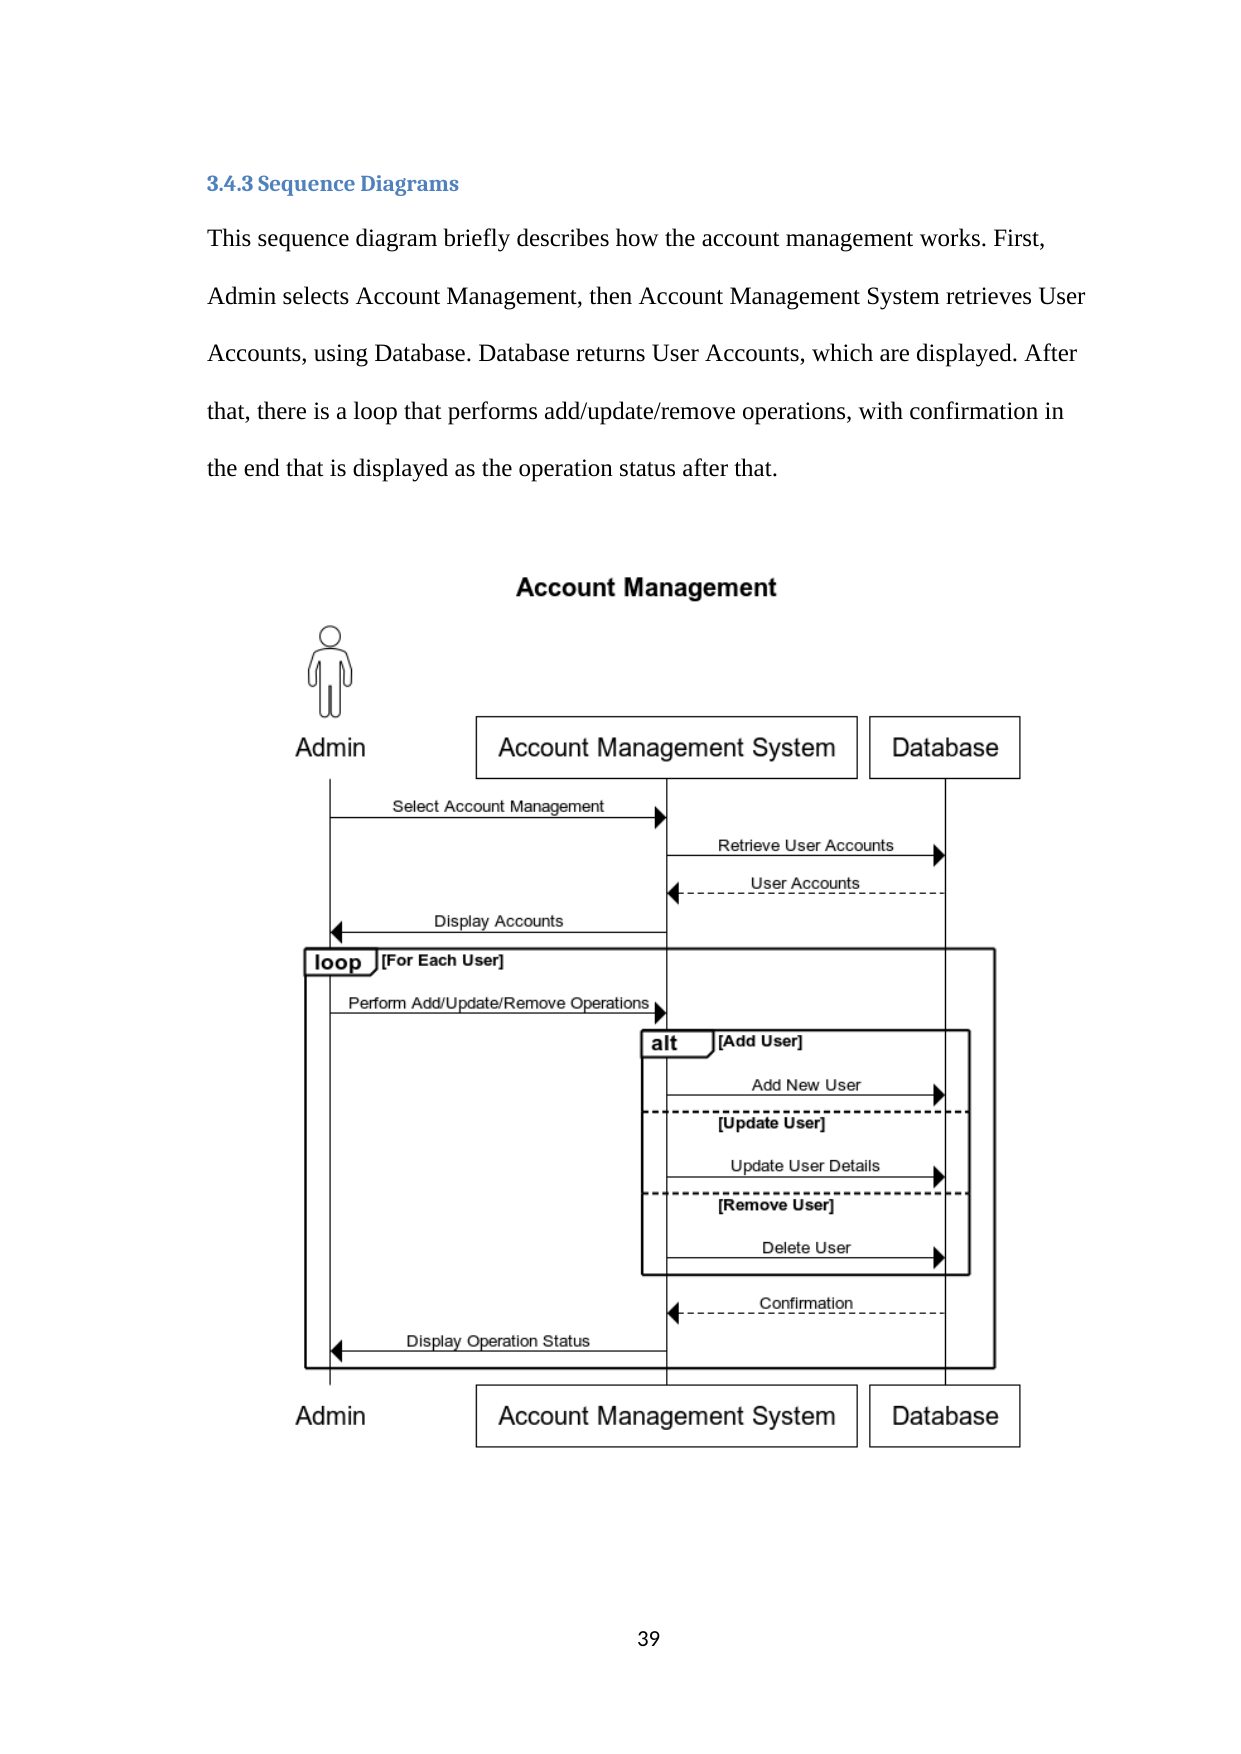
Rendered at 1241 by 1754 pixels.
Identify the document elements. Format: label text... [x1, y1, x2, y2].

subtitle 3.4.3 Sequence Diagrams [207, 171, 1090, 197]
text This sequence diagram briefly describes how the account management works. First, Admin selects Account Management, then Account Management System retrieves User Accounts, using Database. Database returns User Accounts, which are displayed. After that, there is a loop that performs add/update/remove operations, with confirmation in the end that is displayed as the operation status after that. [207, 223, 1090, 482]
picture [206, 527, 1090, 1459]
